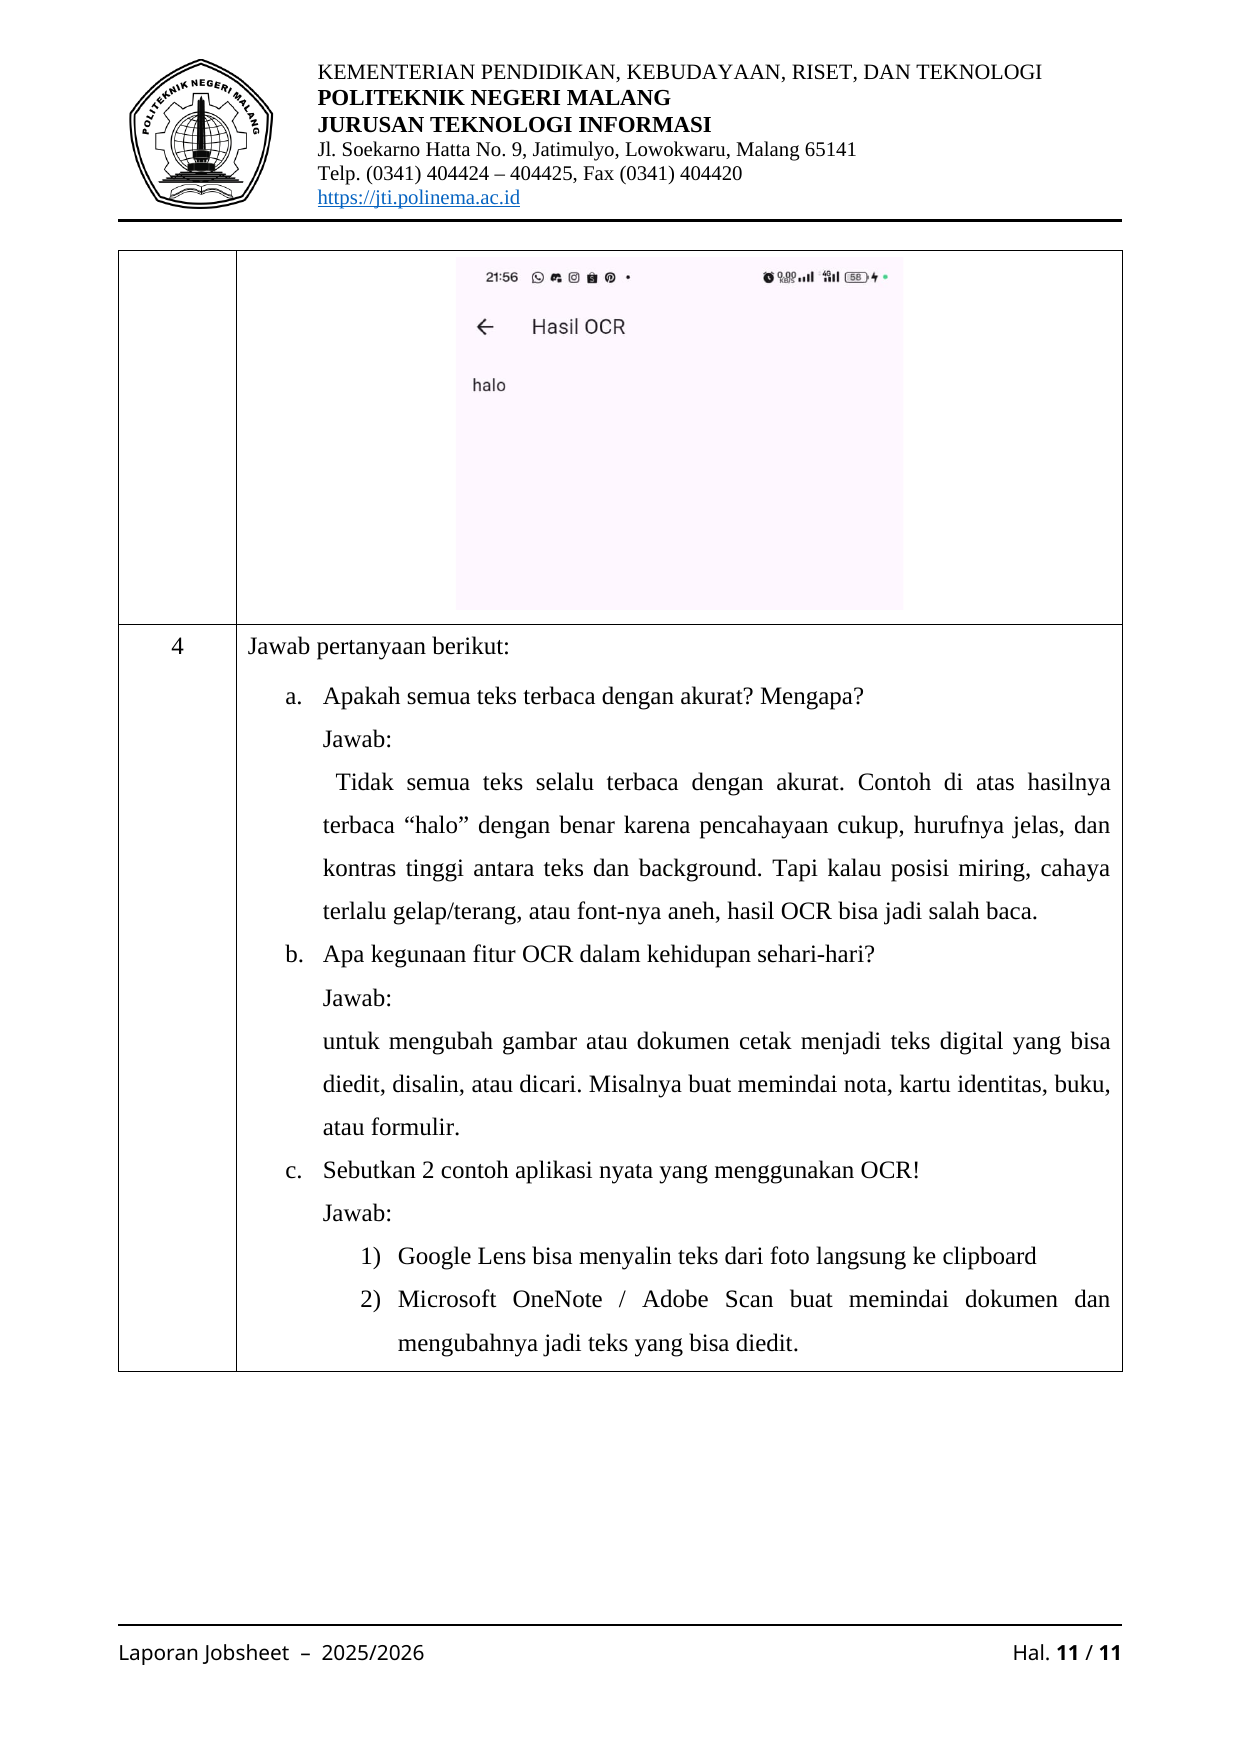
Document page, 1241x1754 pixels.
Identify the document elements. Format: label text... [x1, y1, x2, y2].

picture [129, 59, 275, 209]
table_cell Jawab pertanyaan berikut: Apakah semua teks terbaca dengan akurat? Mengapa? Jawab: Tidak semua teks selalu terbaca dengan akurat. Contoh di atas hasilnya terbaca “halo” dengan benar karena pencahayaan cukup, hurufnya jelas, dan kontras tinggi antara teks dan background. Tapi kalau posisi miring, cahaya terlalu gelap/terang, atau font-nya aneh, hasil OCR bisa jadi salah baca. Apa kegunaan fitur OCR dalam kehidupan sehari-hari? Jawab: untuk mengubah gambar atau dokumen cetak menjadi teks digital yang bisa diedit, disalin, atau dicari. Misalnya buat memindai nota, kartu identitas, buku, atau formulir. Sebutkan 2 contoh aplikasi nyata yang menggunakan OCR! Jawab: Google Lens bisa menyalin teks dari foto langsung ke clipboard Microsoft OneNote / Adobe Scan buat memindai dokumen dan mengubahnya jadi teks yang bisa diedit. [237, 625, 1122, 1371]
table_cell Amati hasil OCR yang muncul. [237, 251, 1122, 624]
table_cell 3 [119, 251, 236, 624]
picture [455, 257, 904, 610]
table_cell 4 [119, 625, 236, 1371]
